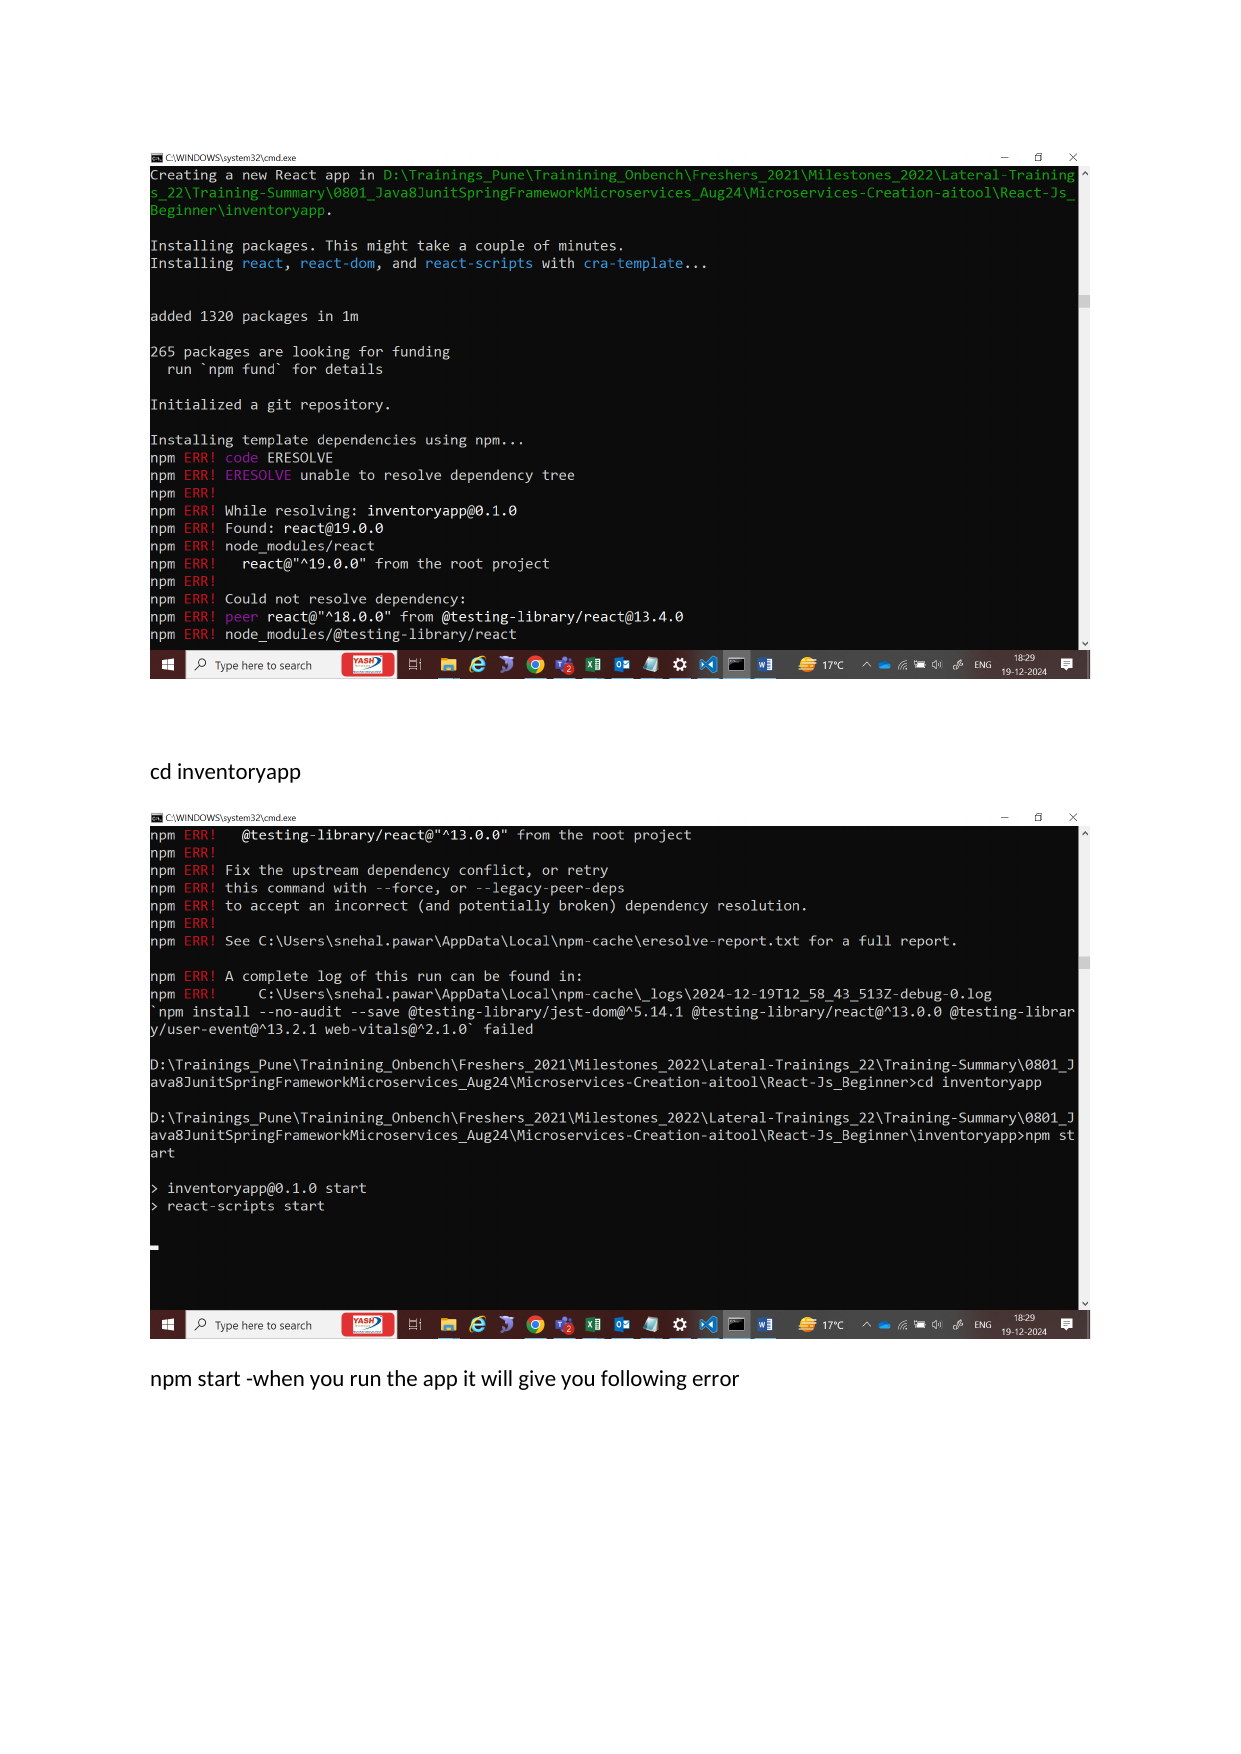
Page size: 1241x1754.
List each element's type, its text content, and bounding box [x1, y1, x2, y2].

picture [150, 150, 1091, 679]
text cd inventoryapp [150, 757, 1090, 785]
picture [150, 810, 1091, 1339]
text npm start -when you run the app it will give you following error [150, 1364, 1090, 1392]
